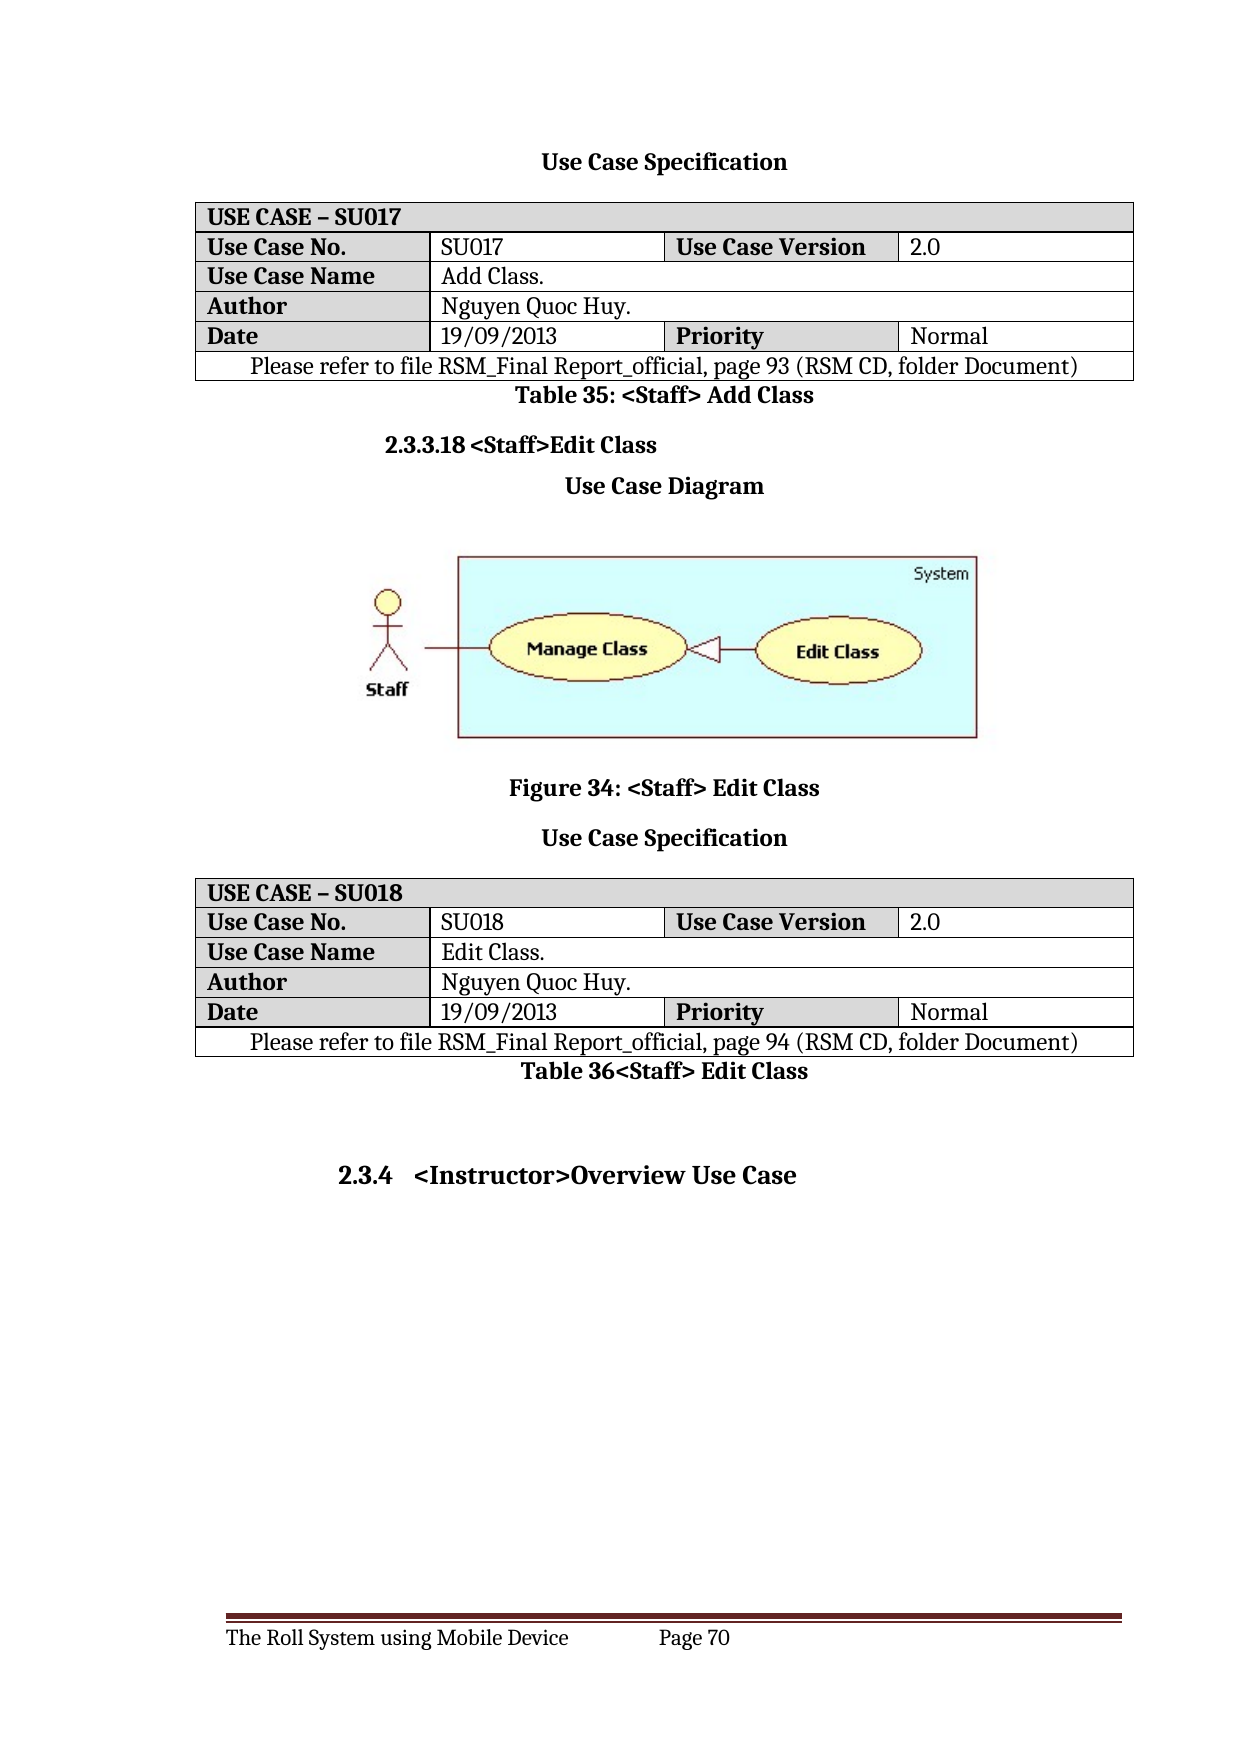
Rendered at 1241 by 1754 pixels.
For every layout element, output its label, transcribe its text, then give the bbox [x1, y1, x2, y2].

table_cell Nguyen Quoc Huy. [431, 292, 1133, 321]
table_cell Use Case No. [196, 908, 429, 937]
table_cell Nguyen Quoc Huy. [431, 968, 1133, 997]
table_cell Use Case Version [665, 908, 898, 937]
table_cell Author [196, 968, 429, 997]
table_header USE CASE – SU017 [196, 203, 1133, 231]
table_cell Please refer to file RSM_Final Report_official, page 93 (RSM CD, folder Document) [196, 352, 1133, 380]
subtitle <Staff>Edit Class [385, 431, 1122, 460]
table_cell Normal [899, 322, 1133, 351]
table_cell Use Case Version [665, 233, 898, 261]
subtitle <Instructor>Overview Use Case [338, 1160, 1122, 1191]
table_cell SU018 [431, 908, 664, 937]
subtitle Use Case Specification [207, 823, 1122, 852]
table_cell 2.0 [899, 233, 1133, 261]
table_cell Edit Class. [431, 938, 1133, 967]
table_cell Normal [899, 998, 1133, 1026]
subtitle Use Case Specification [207, 148, 1122, 176]
table_cell Please refer to file RSM_Final Report_official, page 94 (RSM CD, folder Document) [196, 1028, 1133, 1056]
table_cell Add Class. [431, 262, 1133, 291]
picture [320, 526, 1009, 770]
table_cell 19/09/2013 [431, 998, 664, 1026]
table_cell Use Case No. [196, 233, 429, 261]
table_cell 2.0 [899, 908, 1133, 937]
table_header USE CASE – SU018 [196, 879, 1133, 907]
table_cell SU017 [431, 233, 664, 261]
table_cell Date [196, 998, 429, 1026]
subtitle Use Case Diagram [207, 472, 1122, 501]
table_cell Priority [665, 998, 898, 1026]
table_cell Use Case Name [196, 262, 429, 291]
table_cell Date [196, 322, 429, 351]
table_cell Author [196, 292, 429, 321]
table_cell Priority [665, 322, 898, 351]
table_cell Use Case Name [196, 938, 429, 967]
table_cell 19/09/2013 [431, 322, 664, 351]
